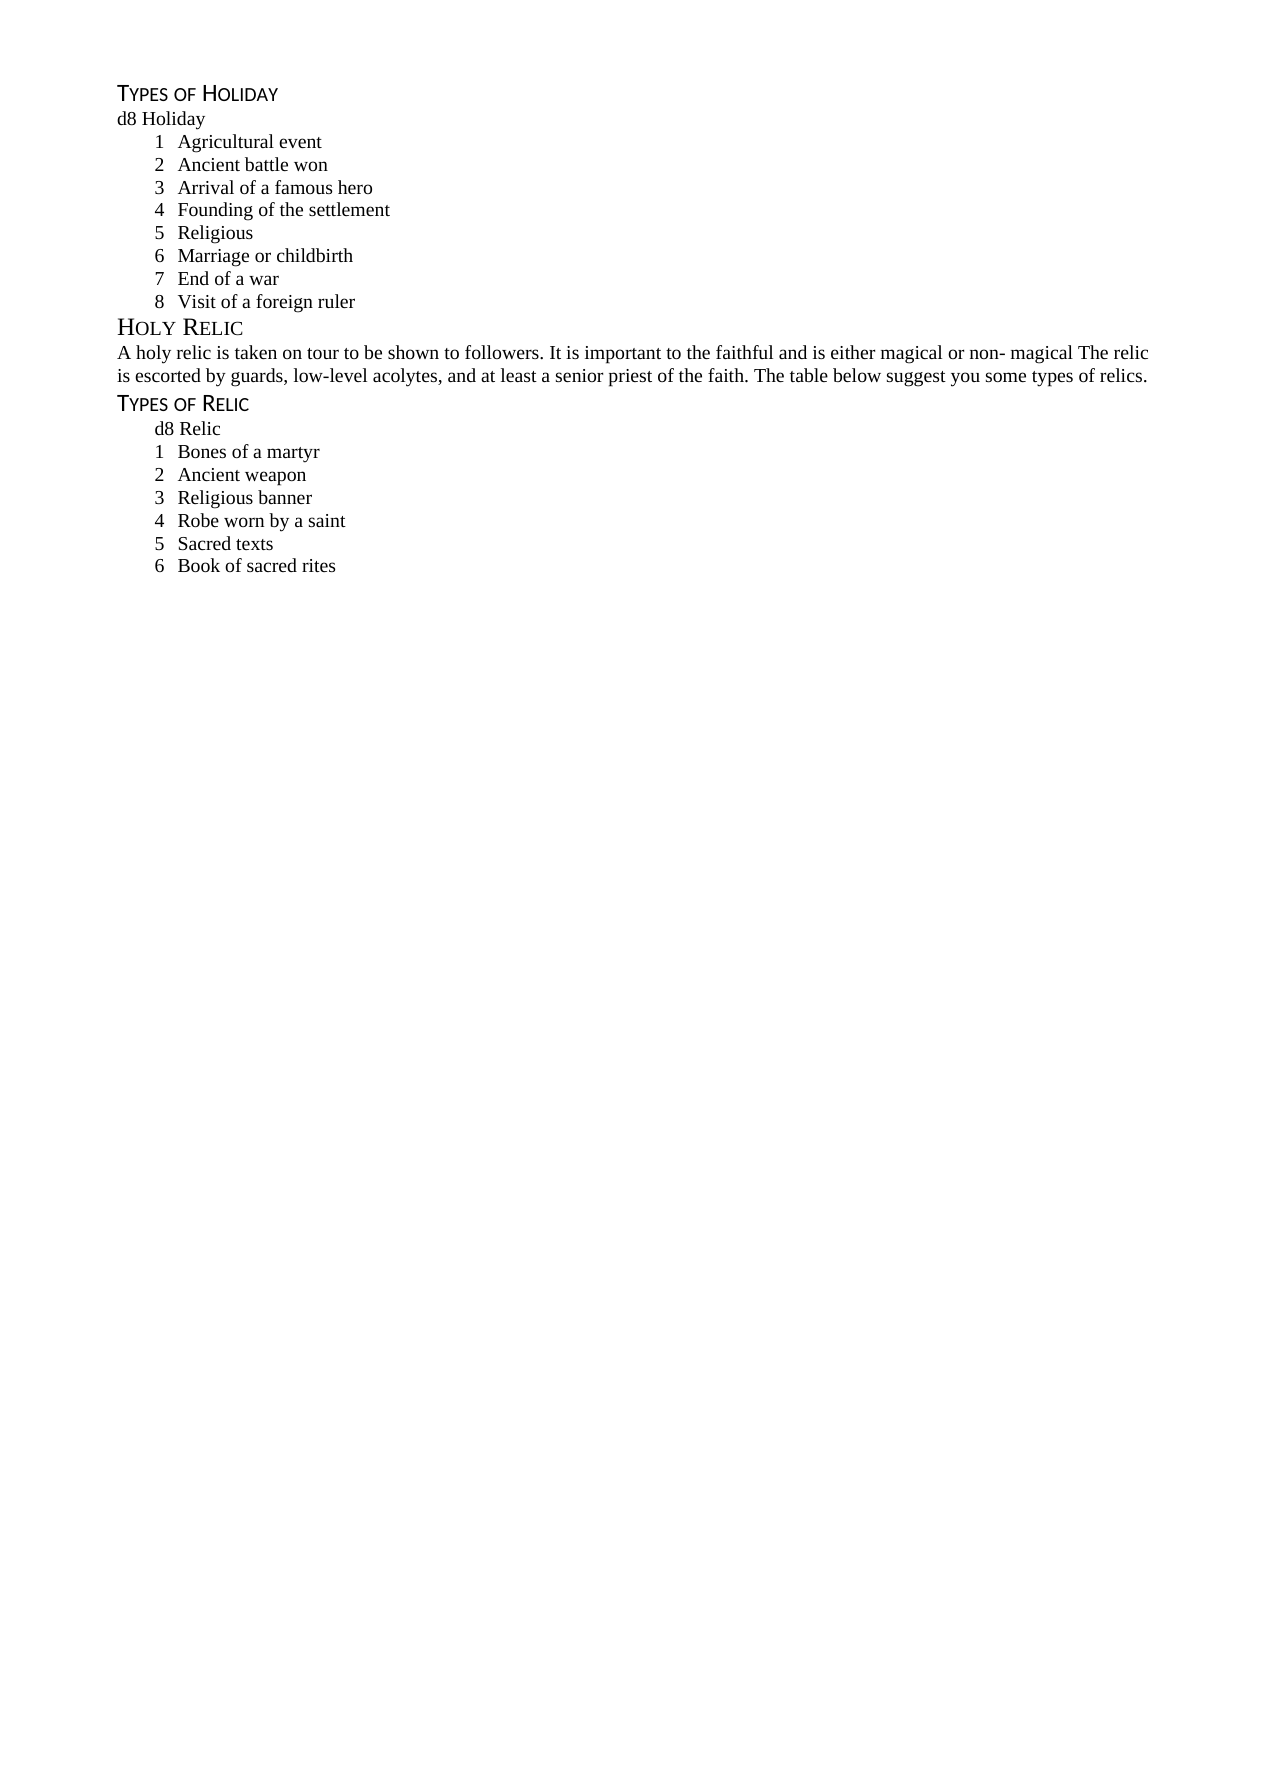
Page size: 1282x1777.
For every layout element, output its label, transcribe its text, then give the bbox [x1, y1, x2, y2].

list Ancient weapon [117, 463, 1158, 486]
list Ancient battle won [117, 153, 1158, 176]
text A holy relic is taken on tour to be shown to followers. It is important to the faithful and is either magical or non- magical The relic is escorted by guards, low-level acolytes, and at least a senior priest of the faith. The table below suggest you some types of relics. [117, 341, 1158, 387]
text Types of Holiday [117, 77, 1158, 107]
list Religious banner [117, 486, 1158, 509]
text Holy Relic [117, 312, 1158, 341]
list Founding of the settlement [117, 198, 1158, 221]
list Robe worn by a saint [117, 509, 1158, 531]
list Sacred texts [117, 531, 1158, 554]
list Religious [117, 221, 1158, 244]
list Arrival of a famous hero [117, 176, 1158, 198]
text d8 Holiday [117, 107, 1158, 130]
list Agricultural event [117, 130, 1158, 153]
text Types of Relic [117, 387, 1158, 417]
list Marriage or childbirth [117, 244, 1158, 267]
list End of a war [117, 267, 1158, 290]
text d8 Relic [117, 417, 1158, 440]
list Visit of a foreign ruler [117, 290, 1158, 312]
list Bones of a martyr [117, 440, 1158, 463]
list Book of sacred rites [117, 554, 1158, 577]
